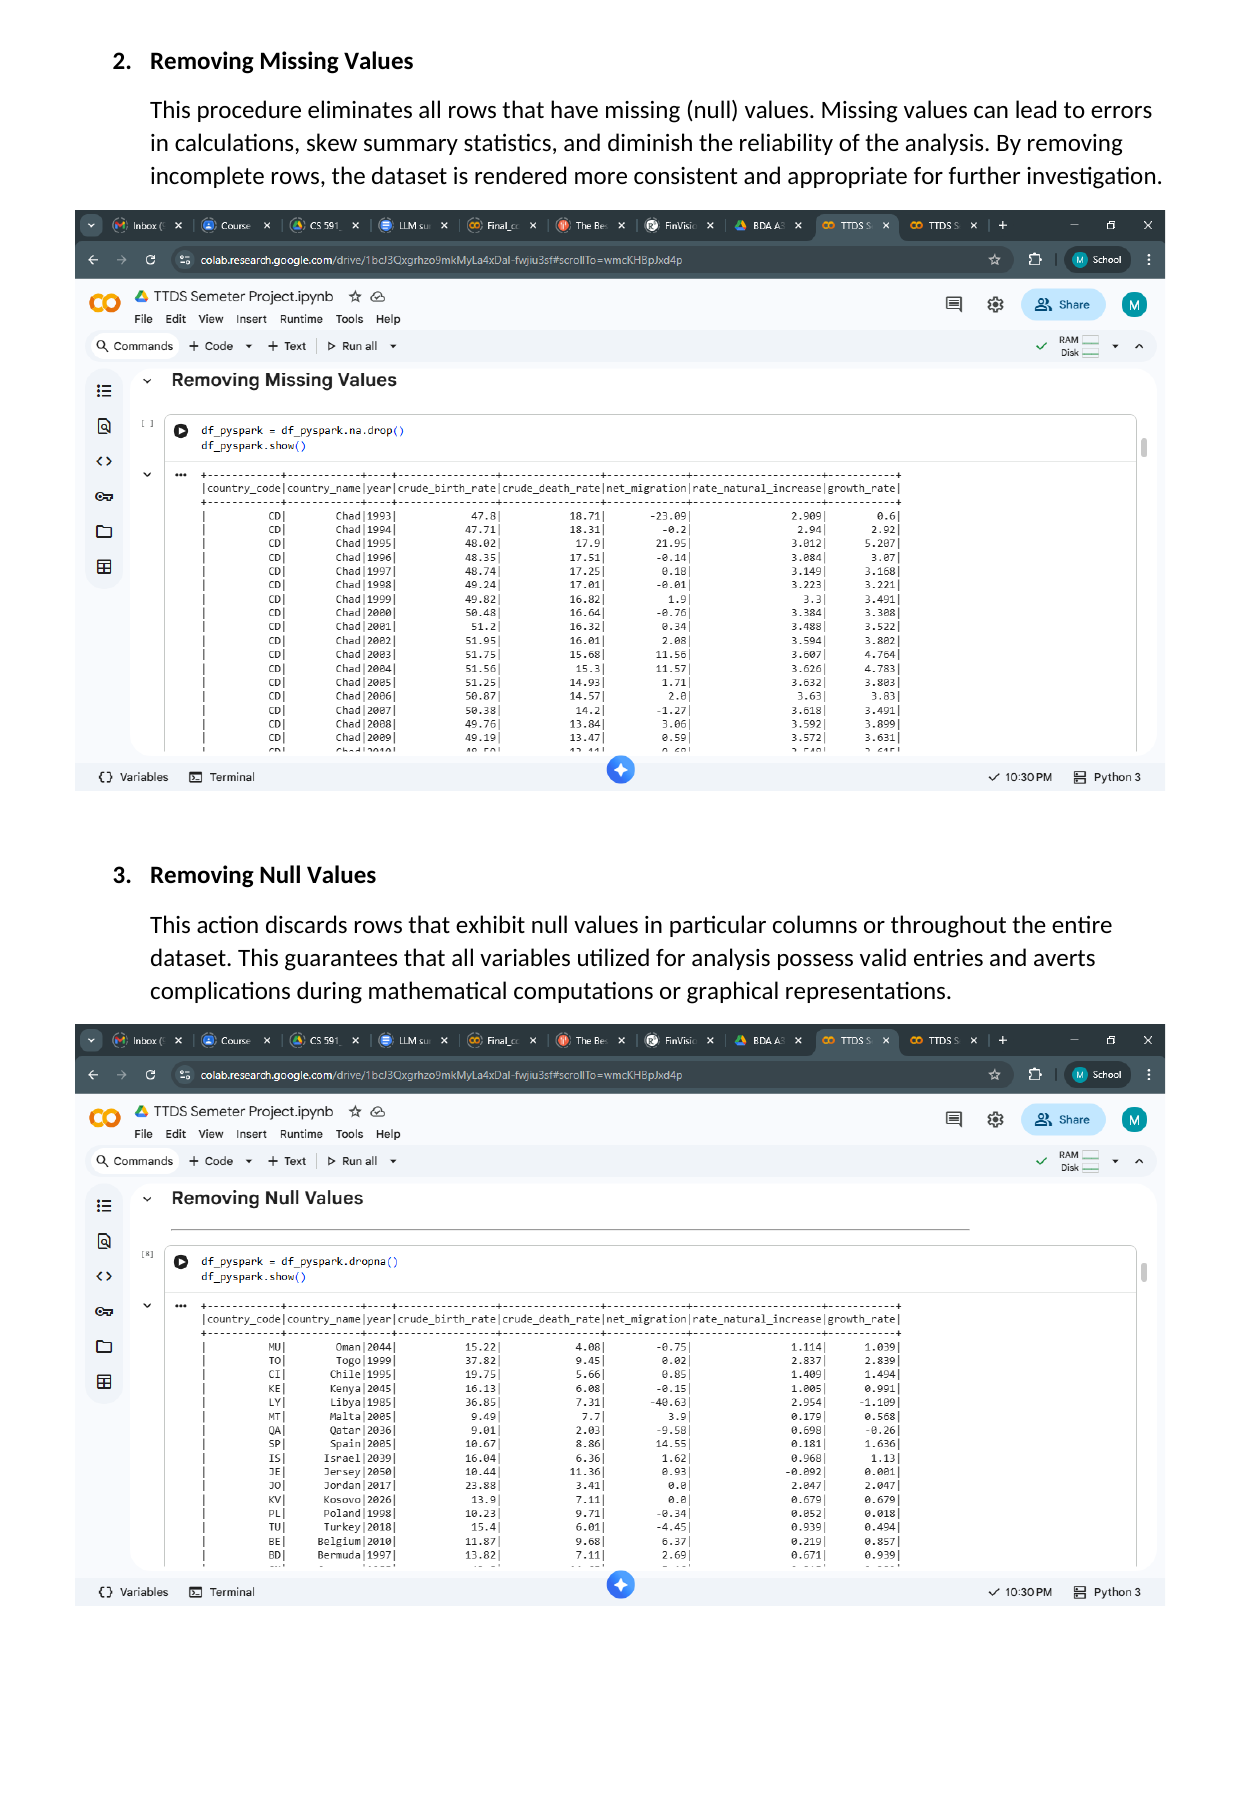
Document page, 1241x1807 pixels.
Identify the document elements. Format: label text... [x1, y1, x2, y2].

text This procedure eliminates all rows that have missing (null) values. Missing values can lead to errors in calculations, skew summary statistics, and diminish the reliability of the analysis. By removing incomplete rows, the dataset is rendered more consistent and appropriate for further investigation. [150, 94, 1165, 191]
picture [75, 1024, 1166, 1606]
list Removing Missing Values [112, 45, 1165, 76]
list This action discards rows that exhibit null values in particular columns or throughout the entire dataset. This guarantees that all variables utilized for analysis possess valid entries and averts complications during mathematical computations or graphical representations. [150, 909, 1165, 1005]
picture [75, 210, 1166, 791]
list Removing Null Values [112, 859, 1165, 890]
